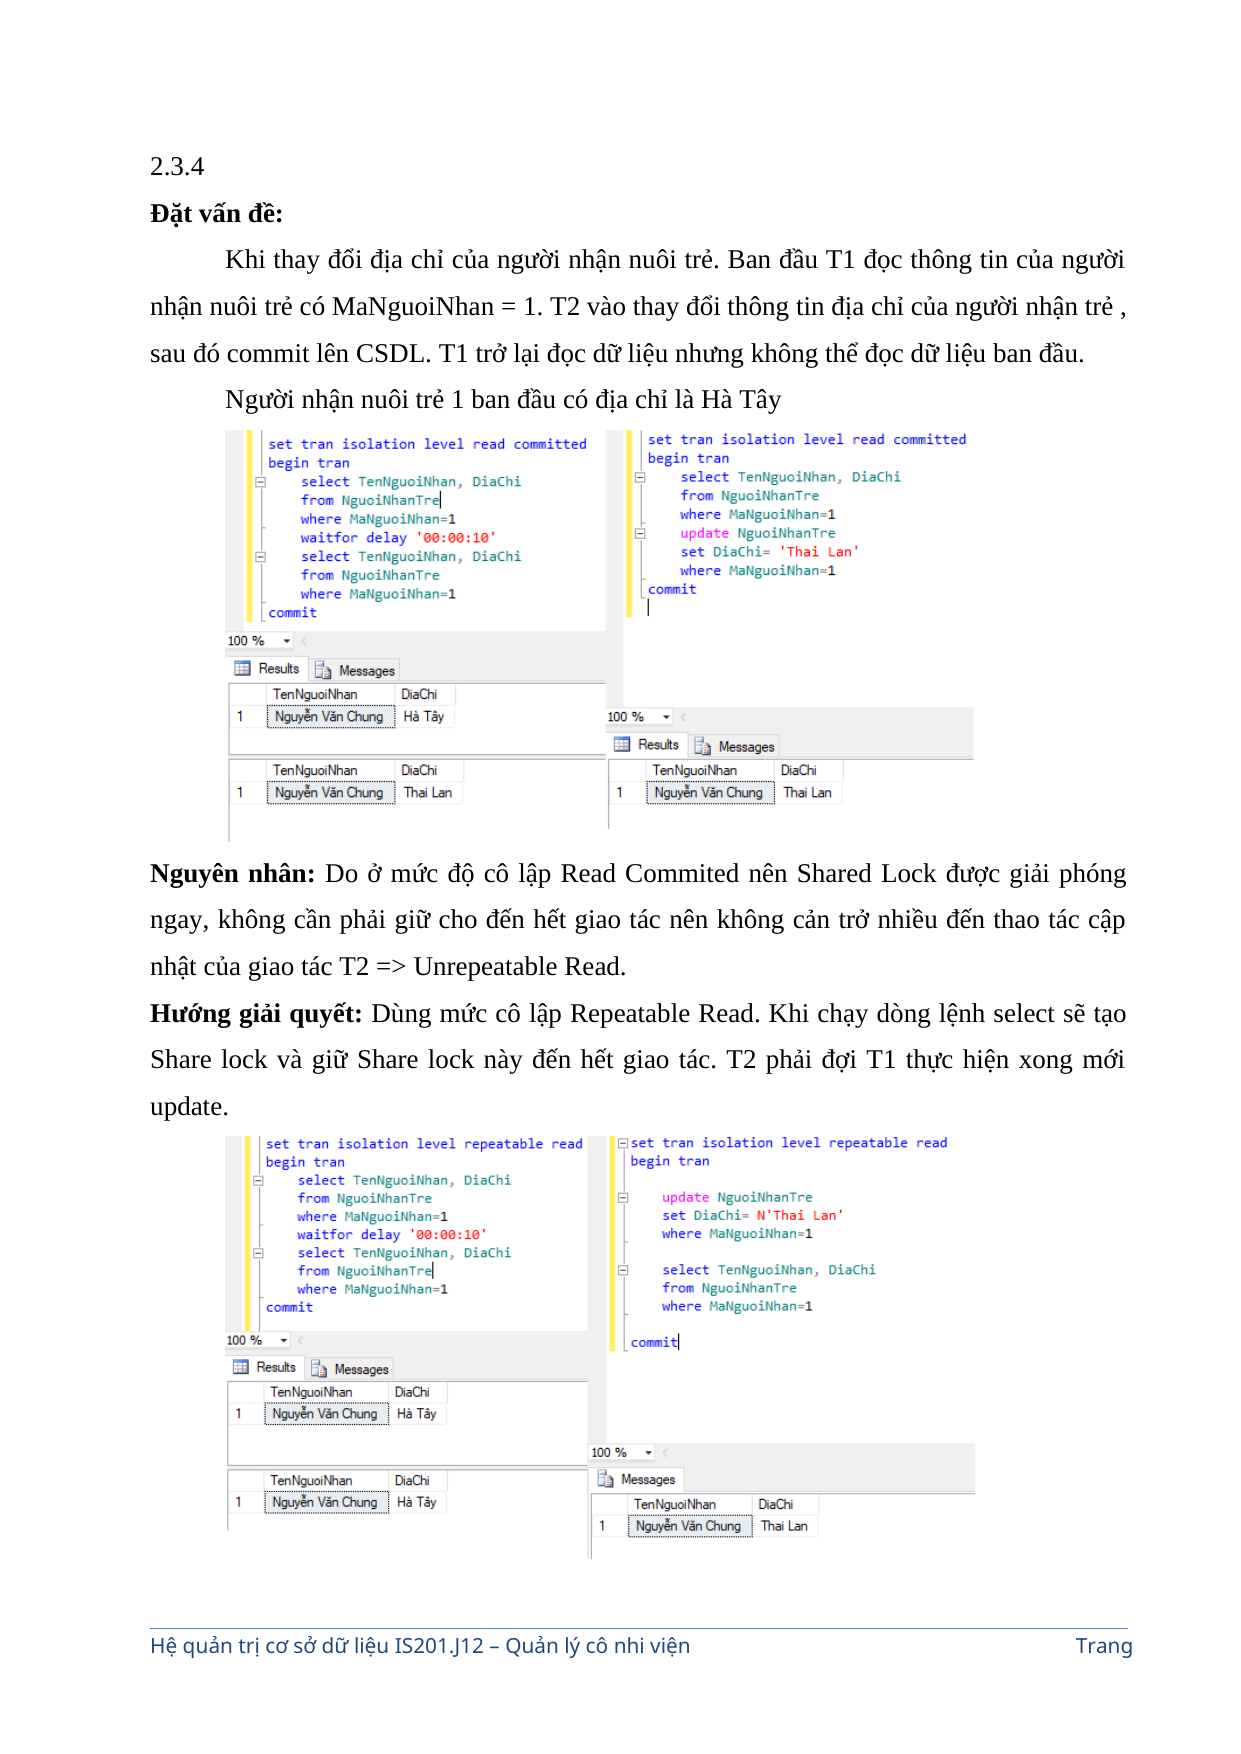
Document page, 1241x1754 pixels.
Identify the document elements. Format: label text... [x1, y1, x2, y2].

picture [225, 1136, 976, 1559]
list Đặt vấn đề: [150, 197, 1128, 228]
list Người nhận nuôi trẻ 1 ban đầu có địa chỉ là Hà Tây [150, 383, 1128, 414]
picture [225, 430, 976, 843]
list Nguyên nhân: Do ở mức độ cô lập Read Commited nên Shared Lock được giải phóng ngay, không cần phải giữ cho đến hết giao tác nên không cản trở nhiều đến thao tác cập nhật của giao tác T2 => Unrepeatable Read. [150, 857, 1128, 981]
list Khi thay đổi địa chỉ của người nhận nuôi trẻ. Ban đầu T1 đọc thông tin của người nhận nuôi trẻ có MaNguoiNhan = 1. T2 vào thay đổi thông tin địa chỉ của người nhận trẻ , sau đó commit lên CSDL. T1 trở lại đọc dữ liệu nhưng không thể đọc dữ liệu ban đầu. [150, 243, 1128, 368]
list Hướng giải quyết: Dùng mức cô lập Repeatable Read. Khi chạy dòng lệnh select sẽ tạo Share lock và giữ Share lock này đến hết giao tác. T2 phải đợi T1 thực hiện xong mới update. [150, 997, 1128, 1121]
list 2.3.4 [150, 150, 1128, 181]
